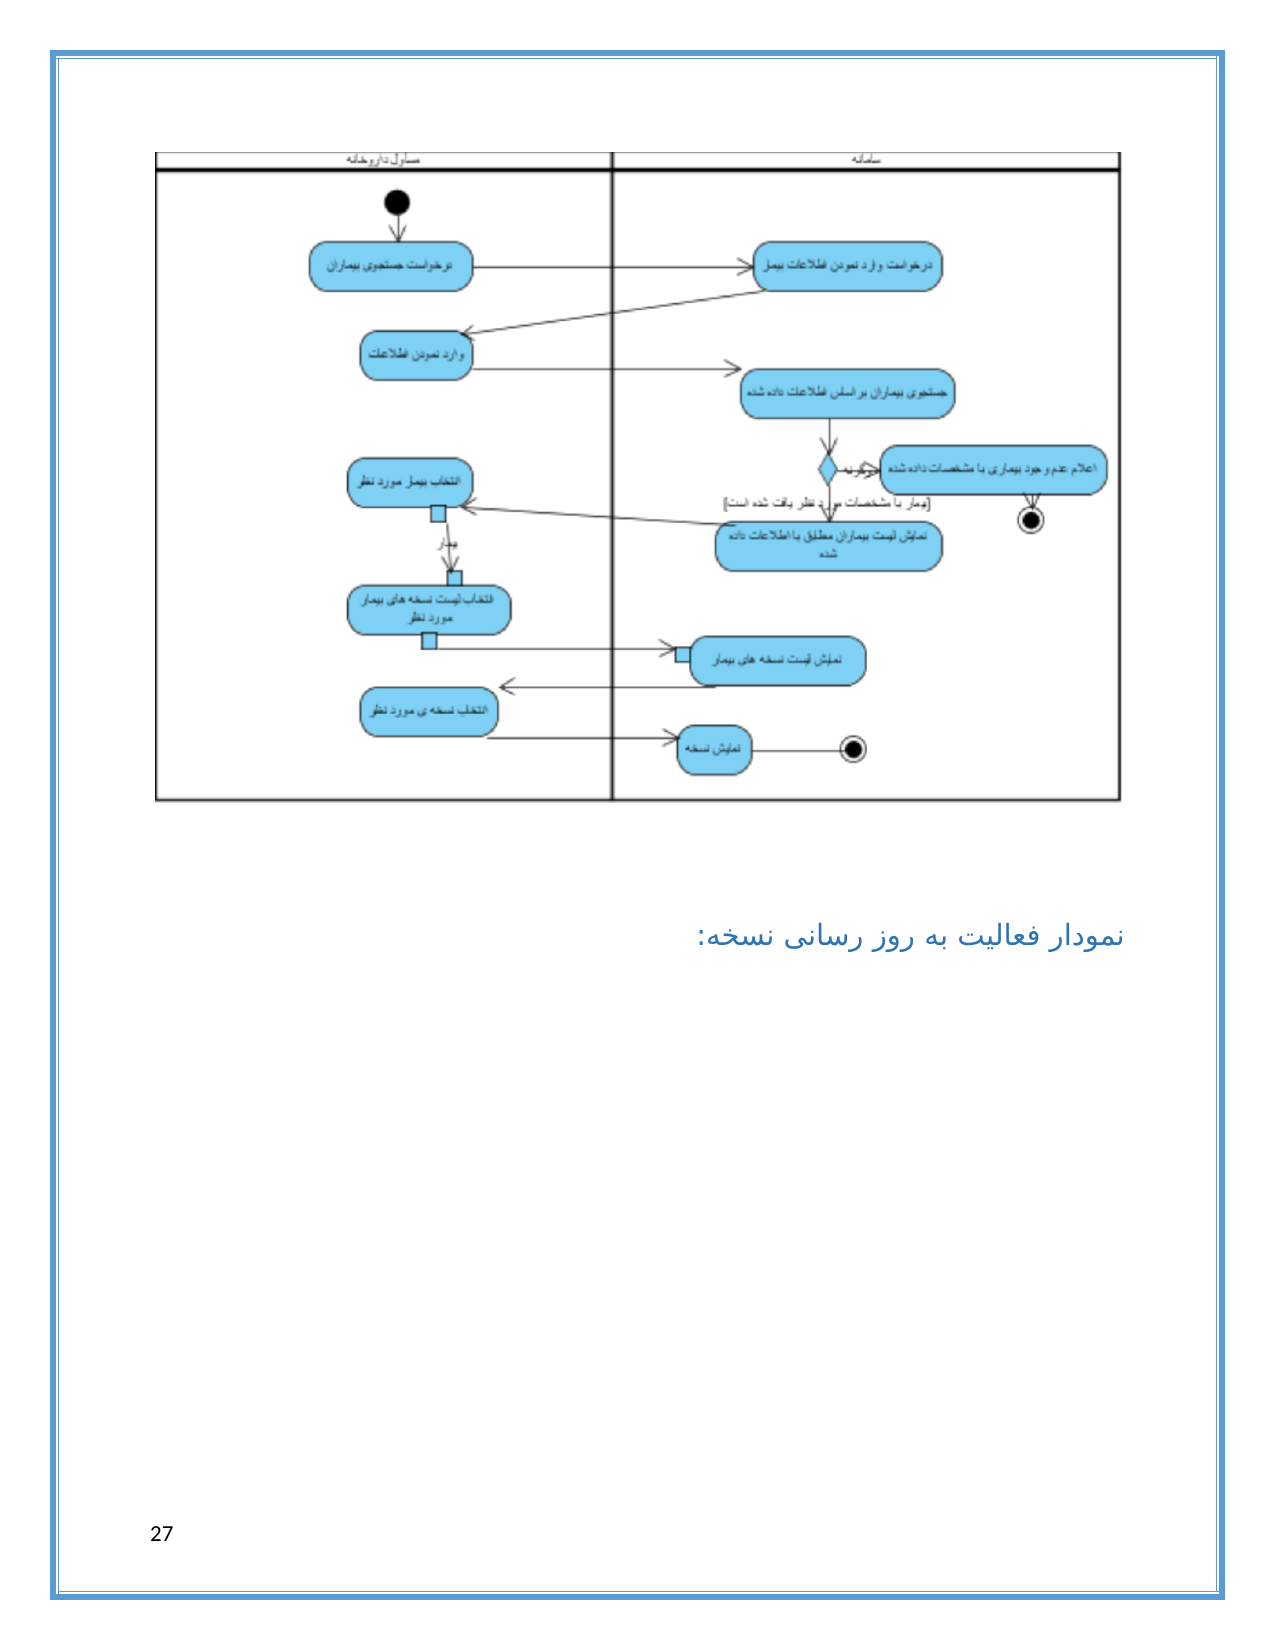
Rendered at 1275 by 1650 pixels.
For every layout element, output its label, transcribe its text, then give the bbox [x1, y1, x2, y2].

subtitle نمودار فعالیت به روز رسانی نسخه: [150, 919, 1125, 953]
picture [151, 150, 1125, 807]
